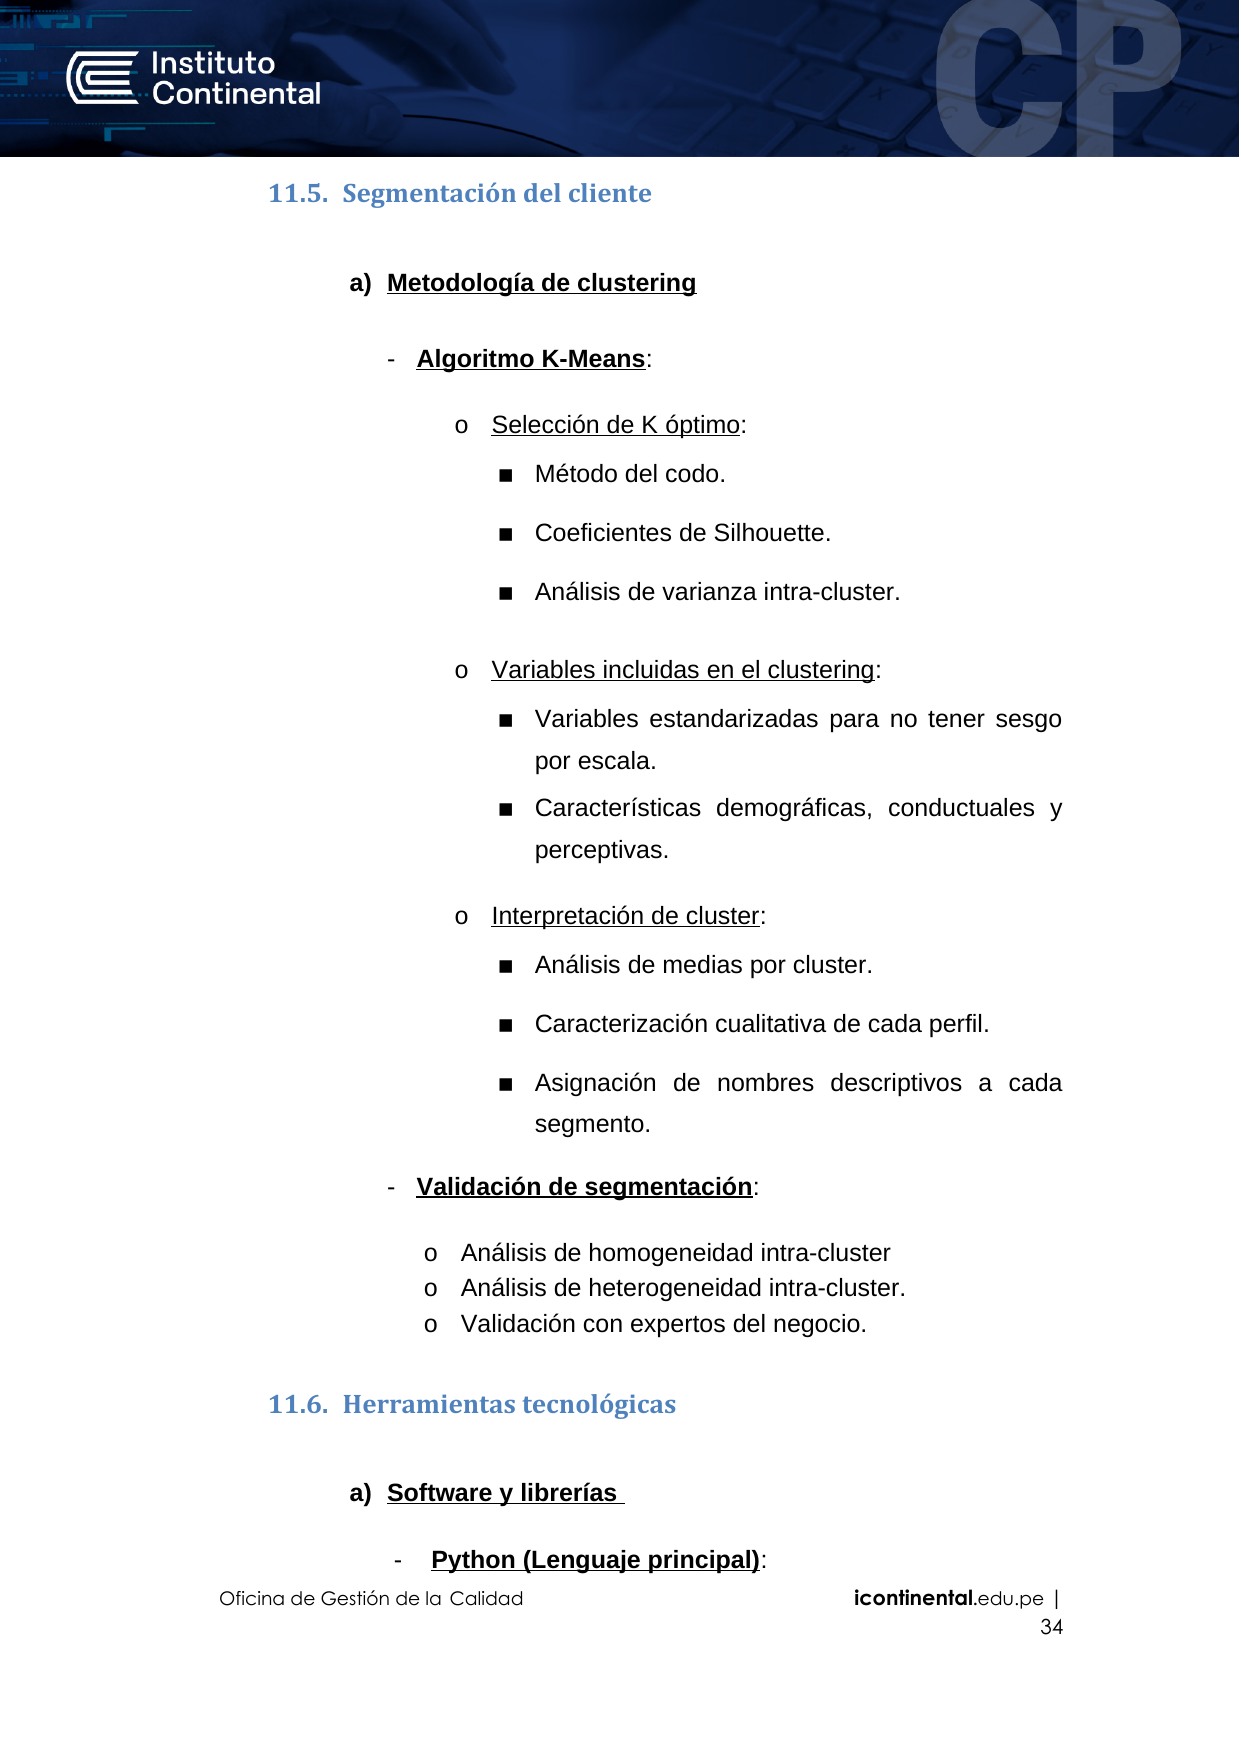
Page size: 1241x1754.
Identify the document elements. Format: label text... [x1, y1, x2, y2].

list Método del codo. [497, 446, 1063, 497]
list Python (Lenguaje principal): [393, 1545, 1063, 1573]
subtitle Metodología de clustering [349, 268, 1063, 297]
list Análisis de homogeneidad intra-cluster [423, 1238, 1063, 1268]
list Validación con expertos del negocio. [423, 1309, 1063, 1339]
subtitle Software y librerías [349, 1478, 1063, 1507]
subtitle Segmentación del cliente [267, 177, 1063, 209]
list Caracterización cualitativa de cada perfil. [497, 995, 1063, 1046]
list Algoritmo K-Means: [387, 344, 1063, 373]
list Selección de K óptimo: [454, 410, 1063, 441]
list Análisis de heterogeneidad intra-cluster. [423, 1273, 1063, 1304]
list Validación de segmentación: [387, 1172, 1063, 1200]
list Coeficientes de Silhouette. [497, 504, 1063, 556]
list Asignación de nombres descriptivos a cada segmento. [497, 1054, 1063, 1138]
list Análisis de medias por cluster. [497, 936, 1063, 987]
list Análisis de varianza intra-cluster. [497, 563, 1063, 614]
list Interpretación de cluster: [454, 901, 1063, 932]
list Variables estandarizadas para no tener sesgo por escala. [497, 691, 1063, 775]
subtitle Herramientas tecnológicas [267, 1387, 1063, 1419]
list Variables incluidas en el clustering: [454, 655, 1063, 686]
list Características demográficas, conductuales y perceptivas. [497, 779, 1063, 863]
picture [0, 0, 1239, 157]
